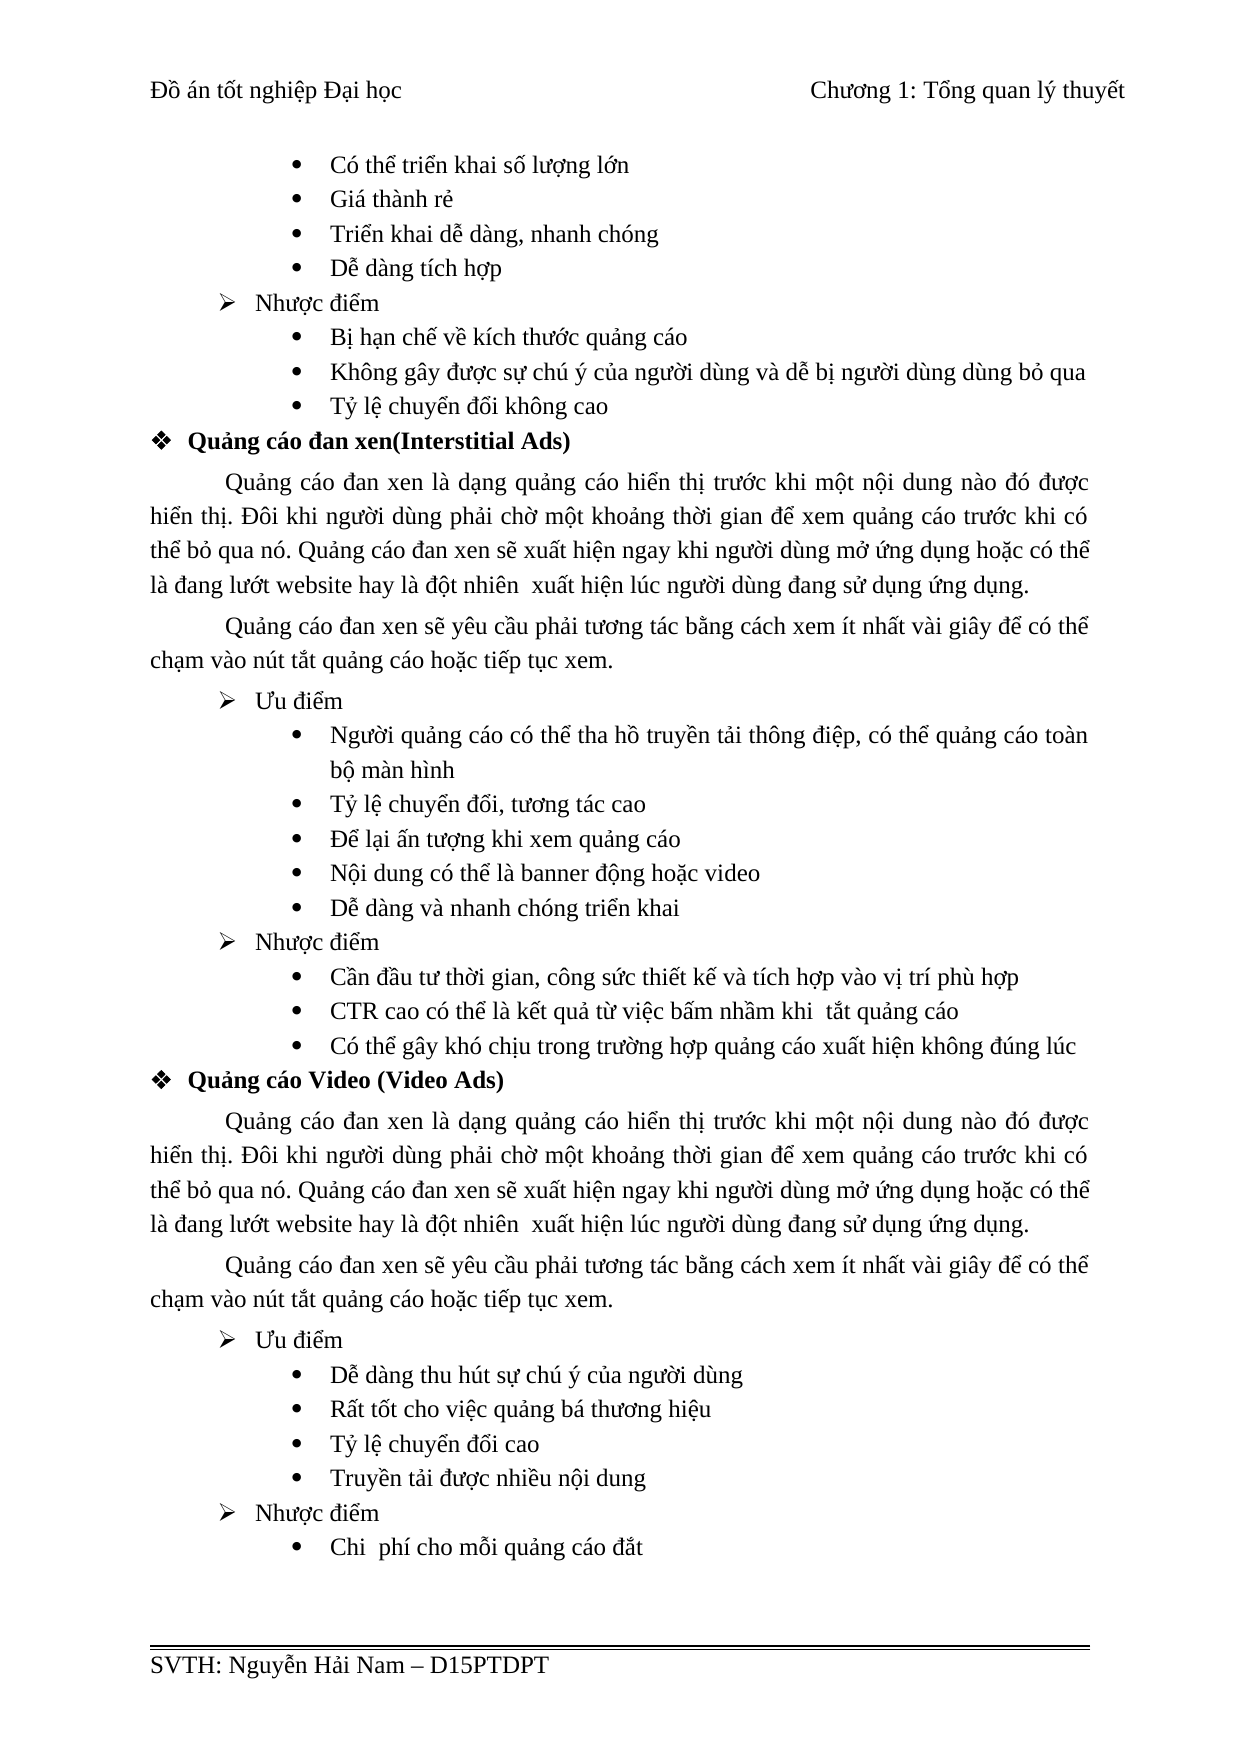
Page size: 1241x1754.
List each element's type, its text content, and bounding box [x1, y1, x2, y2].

text Quảng cáo đan xen sẽ yêu cầu phải tương tác bằng cách xem ít nhất vài giây để có thể chạm vào nút tắt quảng cáo hoặc tiếp tục xem. [150, 611, 1090, 674]
list Nhược điểm [217, 288, 1090, 317]
list Quảng cáo đan xen(Interstitial Ads) [150, 426, 1090, 454]
list Không gây được sự chú ý của người dùng và dễ bị người dùng dùng bỏ qua [292, 357, 1090, 386]
list Ưu điểm [217, 1325, 1090, 1354]
list Tỷ lệ chuyển đổi không cao [292, 391, 1090, 420]
list CTR cao có thể là kết quả từ việc bấm nhầm khi tắt quảng cáo [292, 996, 1090, 1025]
list Cần đầu tư thời gian, công sức thiết kế và tích hợp vào vị trí phù hợp [292, 962, 1090, 991]
list Nhược điểm [217, 927, 1090, 956]
list Giá thành rẻ [292, 184, 1090, 213]
list Để lại ấn tượng khi xem quảng cáo [292, 824, 1090, 853]
list Tỷ lệ chuyển đổi, tương tác cao [292, 789, 1090, 818]
text Quảng cáo đan xen sẽ yêu cầu phải tương tác bằng cách xem ít nhất vài giây để có thể chạm vào nút tắt quảng cáo hoặc tiếp tục xem. [150, 1250, 1090, 1313]
list Dễ dàng tích hợp [292, 253, 1090, 282]
list Ưu điểm [217, 686, 1090, 715]
list Truyền tải được nhiều nội dung [292, 1463, 1090, 1492]
list Tỷ lệ chuyển đổi cao [292, 1429, 1090, 1457]
list Nội dung có thể là banner động hoặc video [292, 858, 1090, 887]
list Chi phí cho mỗi quảng cáo đắt [292, 1532, 1090, 1561]
text Quảng cáo đan xen là dạng quảng cáo hiển thị trước khi một nội dung nào đó được hiển thị. Đôi khi người dùng phải chờ một khoảng thời gian để xem quảng cáo trước khi có thể bỏ qua nó. Quảng cáo đan xen sẽ xuất hiện ngay khi người dùng mở ứng dụng hoặc có thể là đang lướt website hay là đột nhiên xuất hiện lúc người dùng đang sử dụng ứng dụng. [150, 467, 1090, 599]
list Người quảng cáo có thể tha hồ truyền tải thông điệp, có thể quảng cáo toàn bộ màn hình [292, 720, 1090, 784]
list Quảng cáo Video (Video Ads) [150, 1065, 1090, 1094]
list Dễ dàng và nhanh chóng triển khai [292, 893, 1090, 922]
list Có thể triển khai số lượng lớn [292, 150, 1090, 179]
list Dễ dàng thu hút sự chú ý của người dùng [292, 1360, 1090, 1388]
list Triển khai dễ dàng, nhanh chóng [292, 219, 1090, 248]
text Quảng cáo đan xen là dạng quảng cáo hiển thị trước khi một nội dung nào đó được hiển thị. Đôi khi người dùng phải chờ một khoảng thời gian để xem quảng cáo trước khi có thể bỏ qua nó. Quảng cáo đan xen sẽ xuất hiện ngay khi người dùng mở ứng dụng hoặc có thể là đang lướt website hay là đột nhiên xuất hiện lúc người dùng đang sử dụng ứng dụng. [150, 1106, 1090, 1238]
list Có thể gây khó chịu trong trường hợp quảng cáo xuất hiện không đúng lúc [292, 1031, 1090, 1059]
list Bị hạn chế về kích thước quảng cáo [292, 322, 1090, 351]
list Rất tốt cho việc quảng bá thương hiệu [292, 1394, 1090, 1423]
list Nhược điểm [217, 1498, 1090, 1526]
